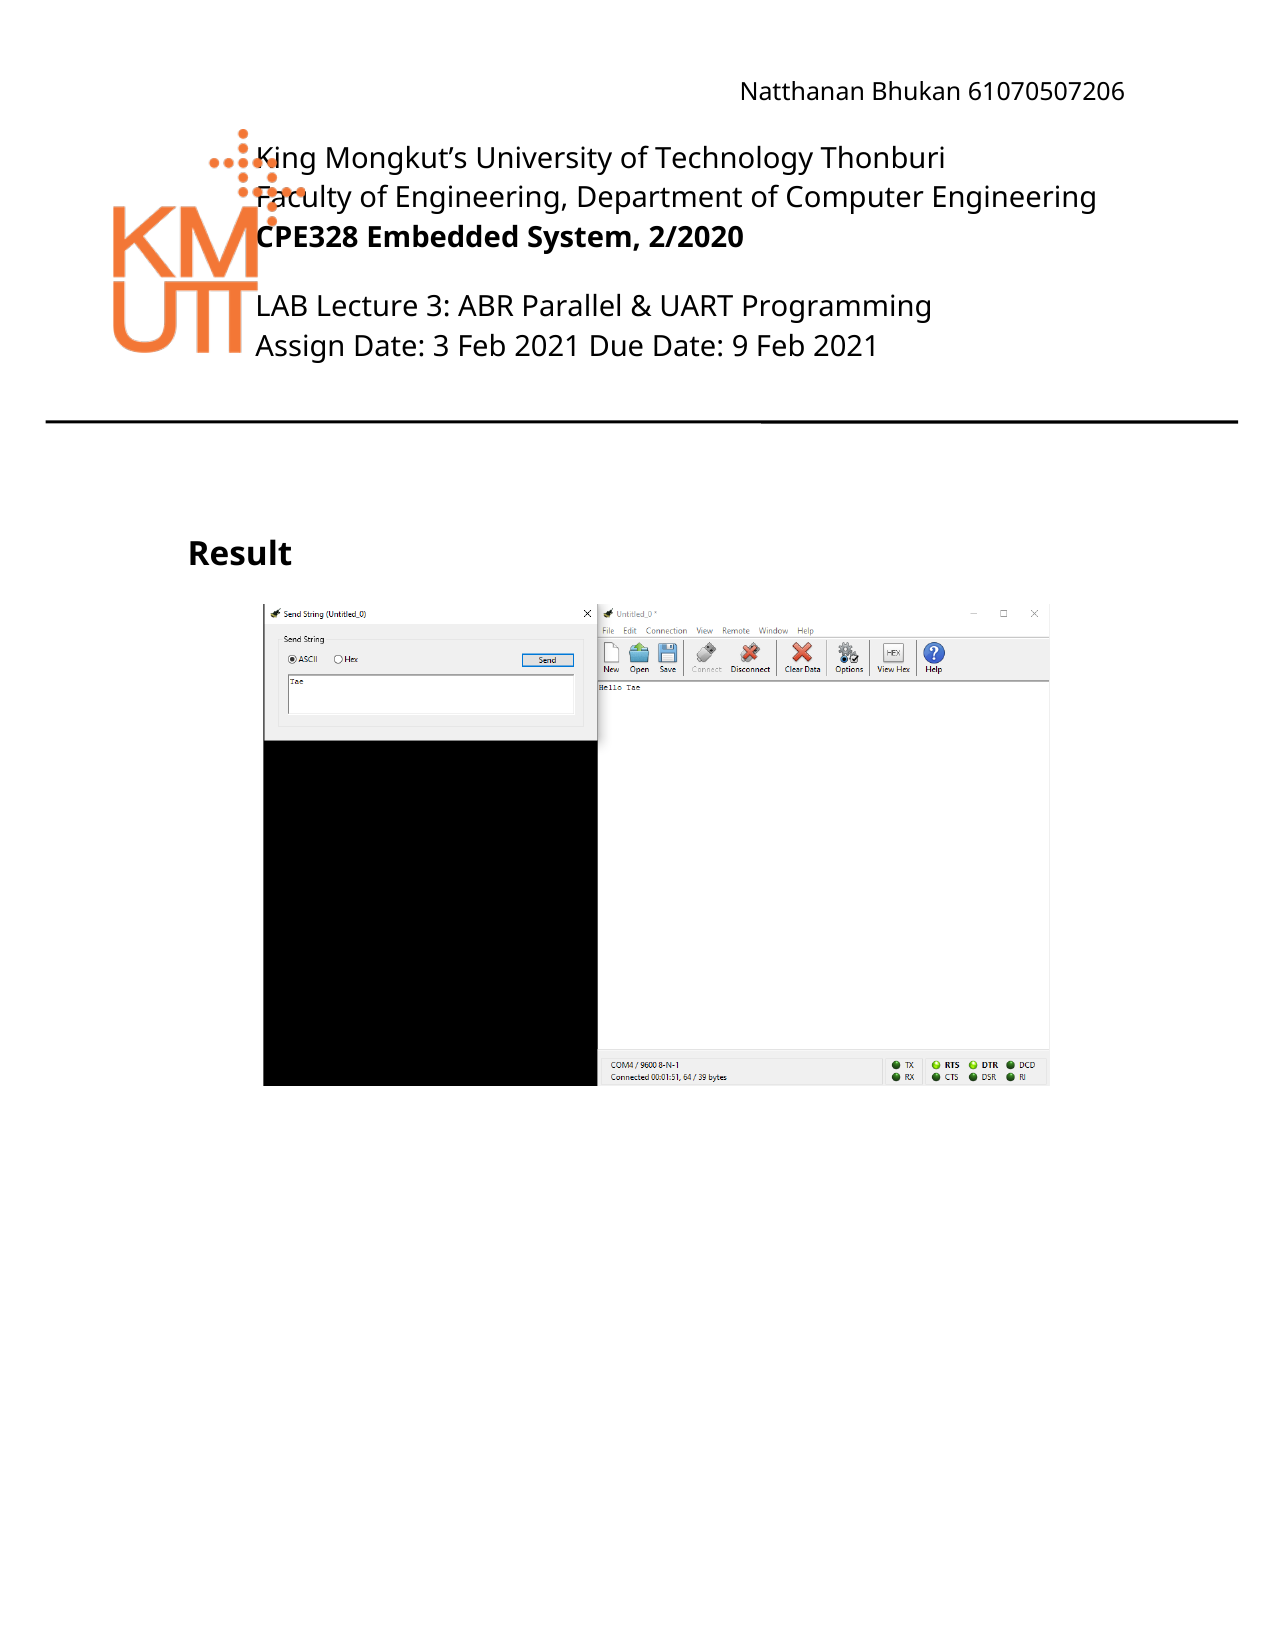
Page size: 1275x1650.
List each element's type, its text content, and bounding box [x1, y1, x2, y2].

picture [263, 604, 1050, 1086]
picture [113, 129, 306, 353]
text Result [187, 530, 1125, 575]
